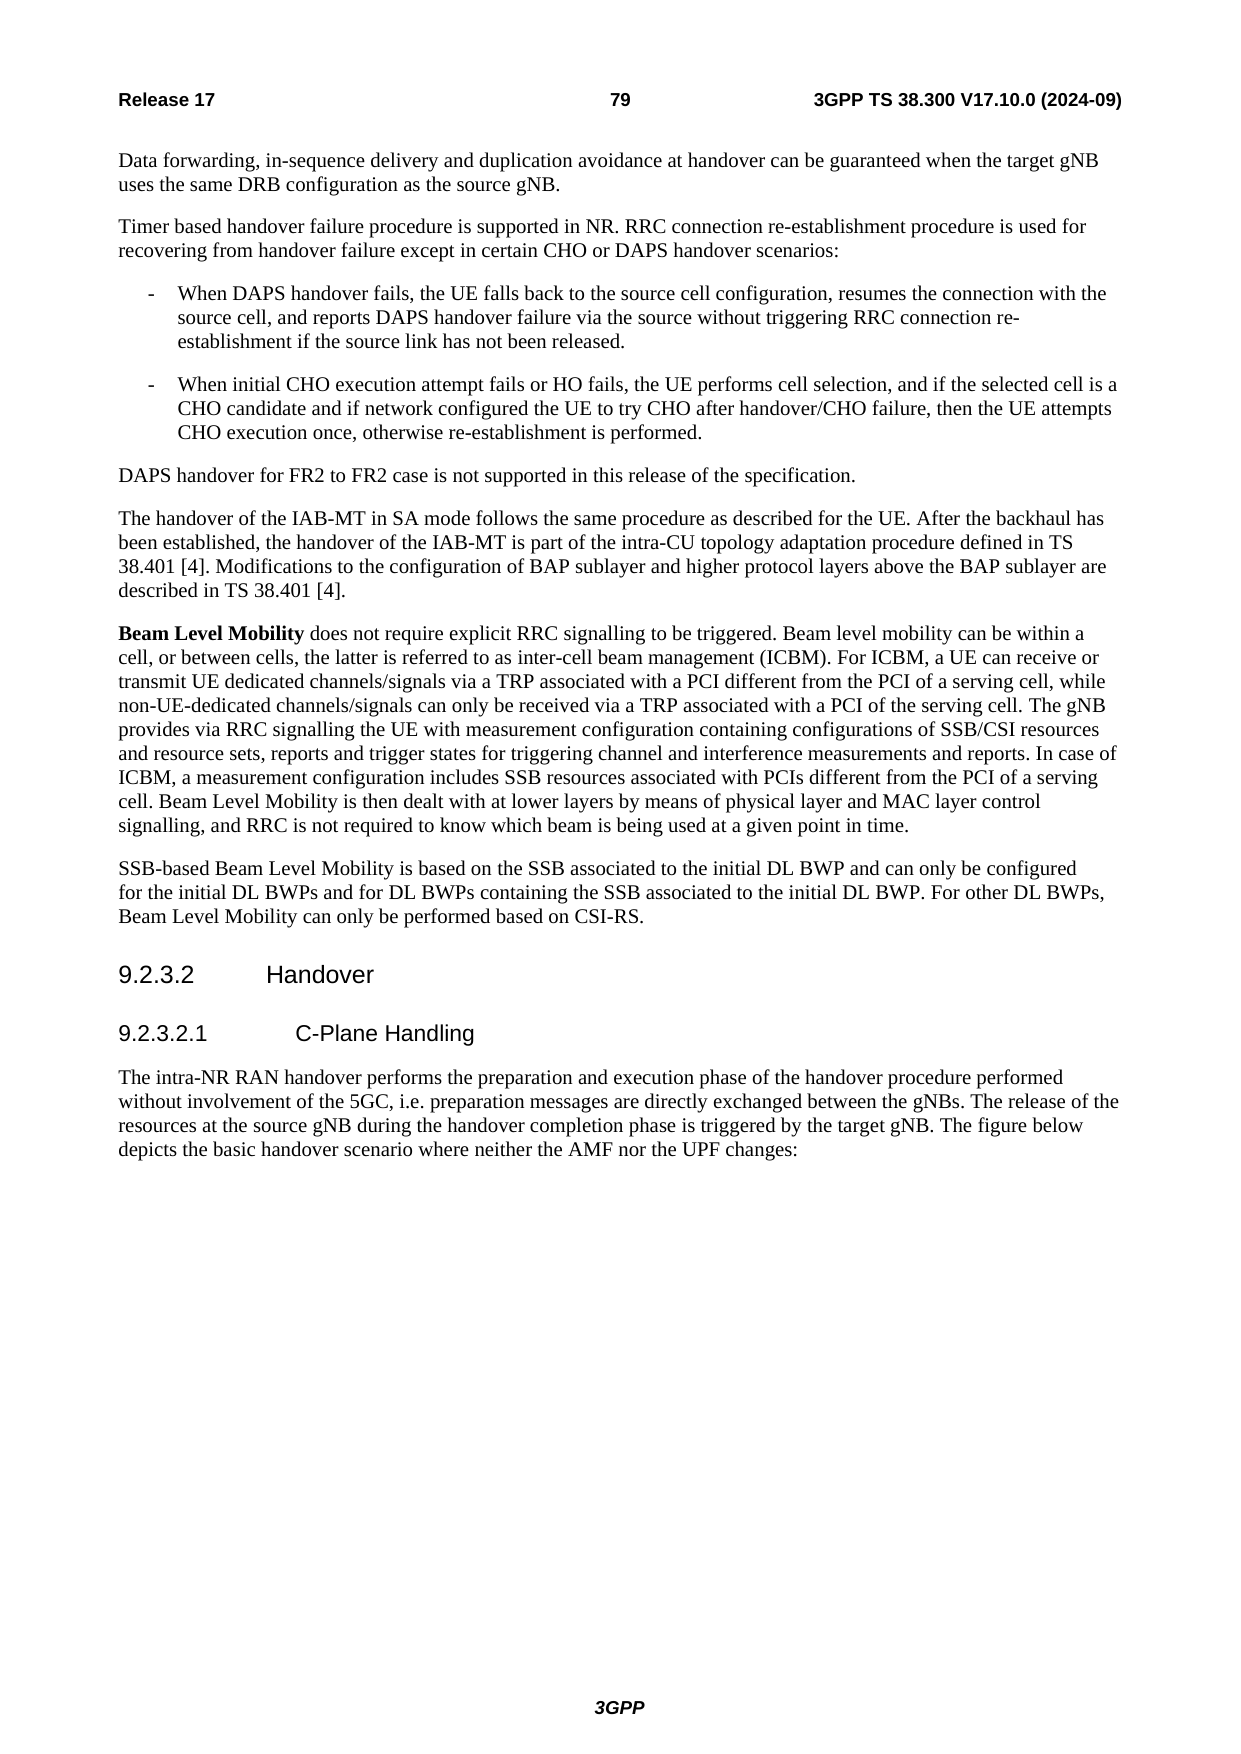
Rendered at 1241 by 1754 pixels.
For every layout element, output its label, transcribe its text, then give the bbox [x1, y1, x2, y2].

subtitle 9.2.3.2.1 C-Plane Handling [118, 1020, 1122, 1046]
text - When DAPS handover fails, the UE falls back to the source cell configuration, resumes the connection with the source cell, and reports DAPS handover failure via the source without triggering RRC connection re-establishment if the source link has not been released. [148, 281, 1122, 353]
subtitle 9.2.3.2 Handover [118, 960, 1122, 988]
text The intra-NR RAN handover performs the preparation and execution phase of the handover procedure performed without involvement of the 5GC, i.e. preparation messages are directly exchanged between the gNBs. The release of the resources at the source gNB during the handover completion phase is triggered by the target gNB. The figure below depicts the basic handover scenario where neither the AMF nor the UPF changes: [118, 1065, 1122, 1161]
text Beam Level Mobility does not require explicit RRC signalling to be triggered. Beam level mobility can be within a cell, or between cells, the latter is referred to as inter-cell beam management (ICBM). For ICBM, a UE can receive or transmit UE dedicated channels/signals via a TRP associated with a PCI different from the PCI of a serving cell, while non-UE-dedicated channels/signals can only be received via a TRP associated with a PCI of the serving cell. The gNB provides via RRC signalling the UE with measurement configuration containing configurations of SSB/CSI resources and resource sets, reports and trigger states for triggering channel and interference measurements and reports. In case of ICBM, a measurement configuration includes SSB resources associated with PCIs different from the PCI of a serving cell. Beam Level Mobility is then dealt with at lower layers by means of physical layer and MAC layer control signalling, and RRC is not required to know which beam is being used at a given point in time. [118, 621, 1122, 837]
text Data forwarding, in-sequence delivery and duplication avoidance at handover can be guaranteed when the target gNB uses the same DRB configuration as the source gNB. [118, 147, 1122, 196]
text Timer based handover failure procedure is supported in NR. RRC connection re-establishment procedure is used for recovering from handover failure except in certain CHO or DAPS handover scenarios: [118, 214, 1122, 262]
text DAPS handover for FR2 to FR2 case is not supported in this release of the specification. [118, 463, 1122, 487]
text SSB-based Beam Level Mobility is based on the SSB associated to the initial DL BWP and can only be configured for the initial DL BWPs and for DL BWPs containing the SSB associated to the initial DL BWP. For other DL BWPs, Beam Level Mobility can only be performed based on CSI-RS. [644, 856, 1122, 928]
text The handover of the IAB-MT in SA mode follows the same procedure as described for the UE. After the backhaul has been established, the handover of the IAB-MT is part of the intra-CU topology adaptation procedure defined in TS 38.401 [4]. Modifications to the configuration of BAP sublayer and higher protocol layers above the BAP sublayer are described in TS 38.401 [4]. [118, 506, 1122, 602]
text - When initial CHO execution attempt fails or HO fails, the UE performs cell selection, and if the selected cell is a CHO candidate and if network configured the UE to try CHO after handover/CHO failure, then the UE attempts CHO execution once, otherwise re-establishment is performed. [148, 372, 1122, 444]
